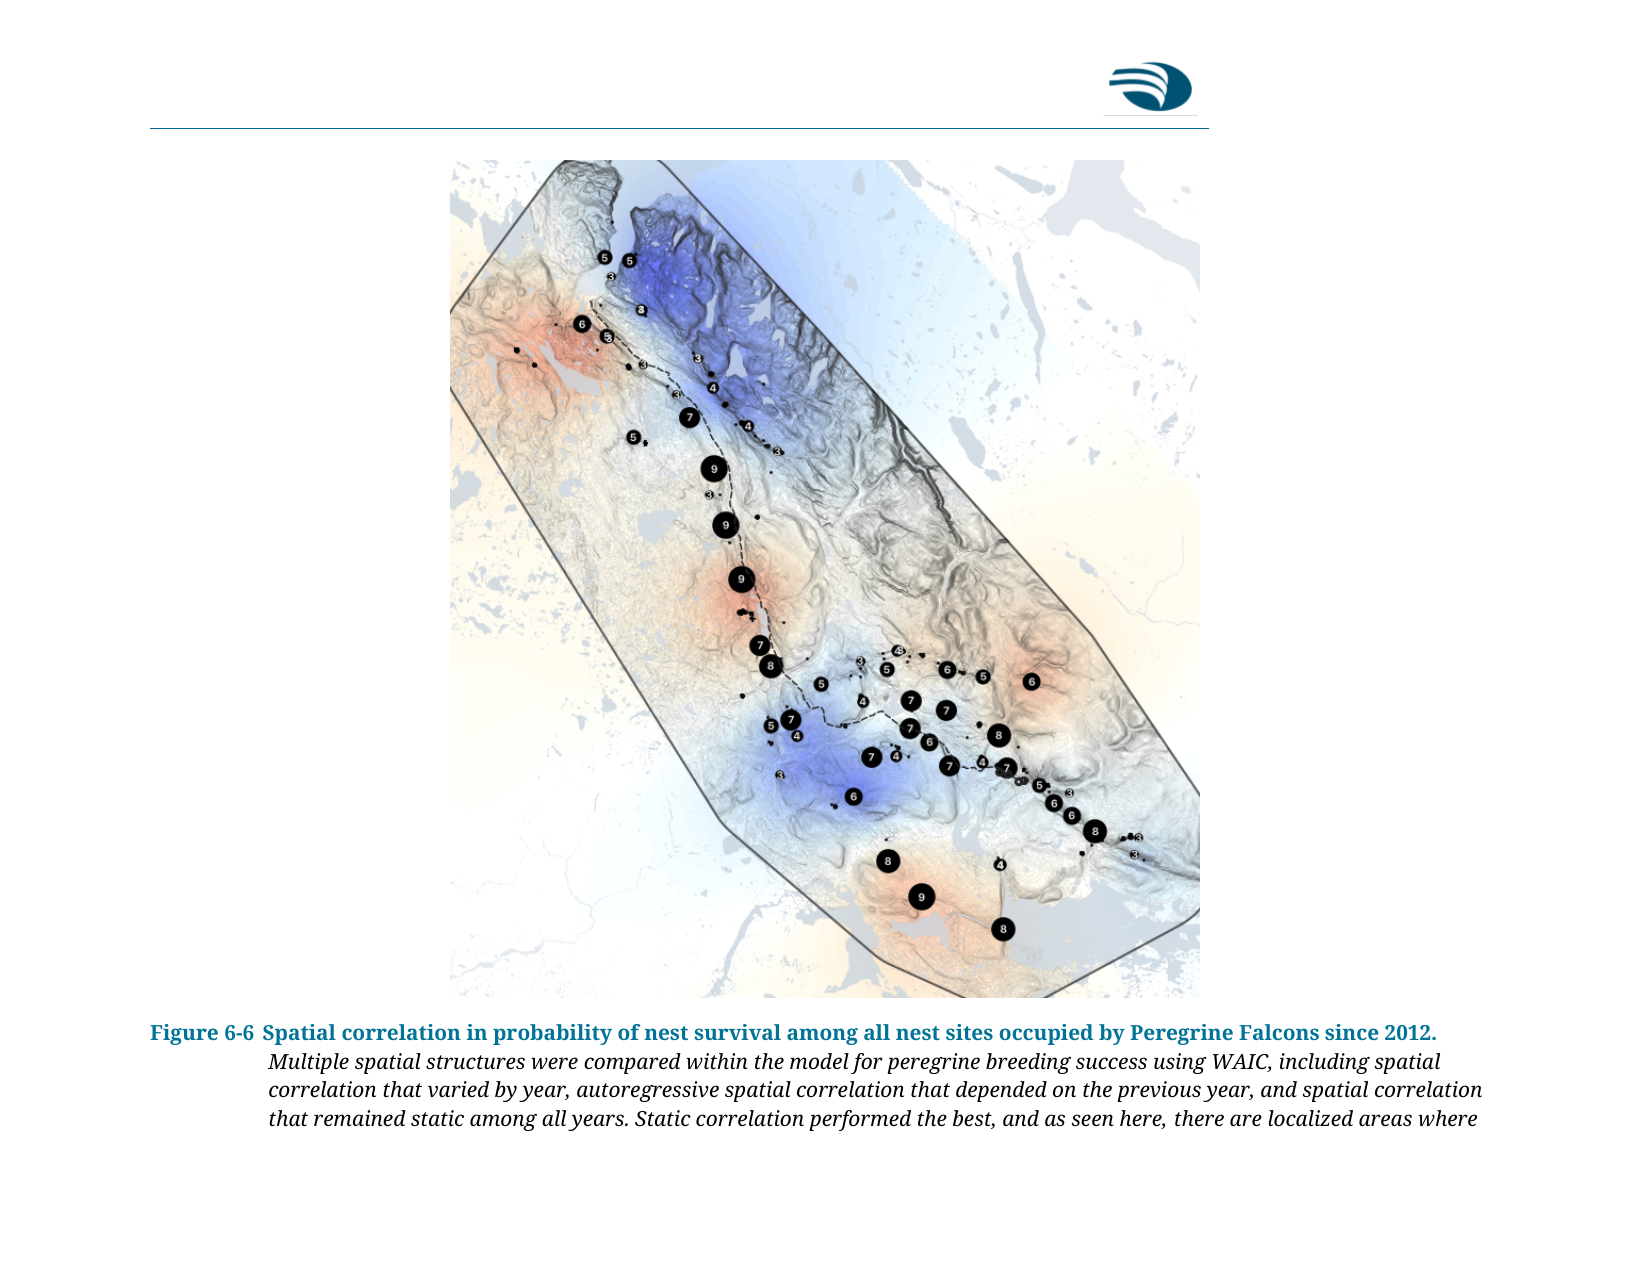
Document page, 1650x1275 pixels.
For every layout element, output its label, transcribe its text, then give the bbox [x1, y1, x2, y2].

picture [450, 160, 1200, 998]
text Figure 6-6 Spatial correlation in probability of nest survival among all nest sites occupied by Peregrine Falcons since 2012. [150, 1018, 1500, 1047]
picture [1103, 60, 1198, 116]
